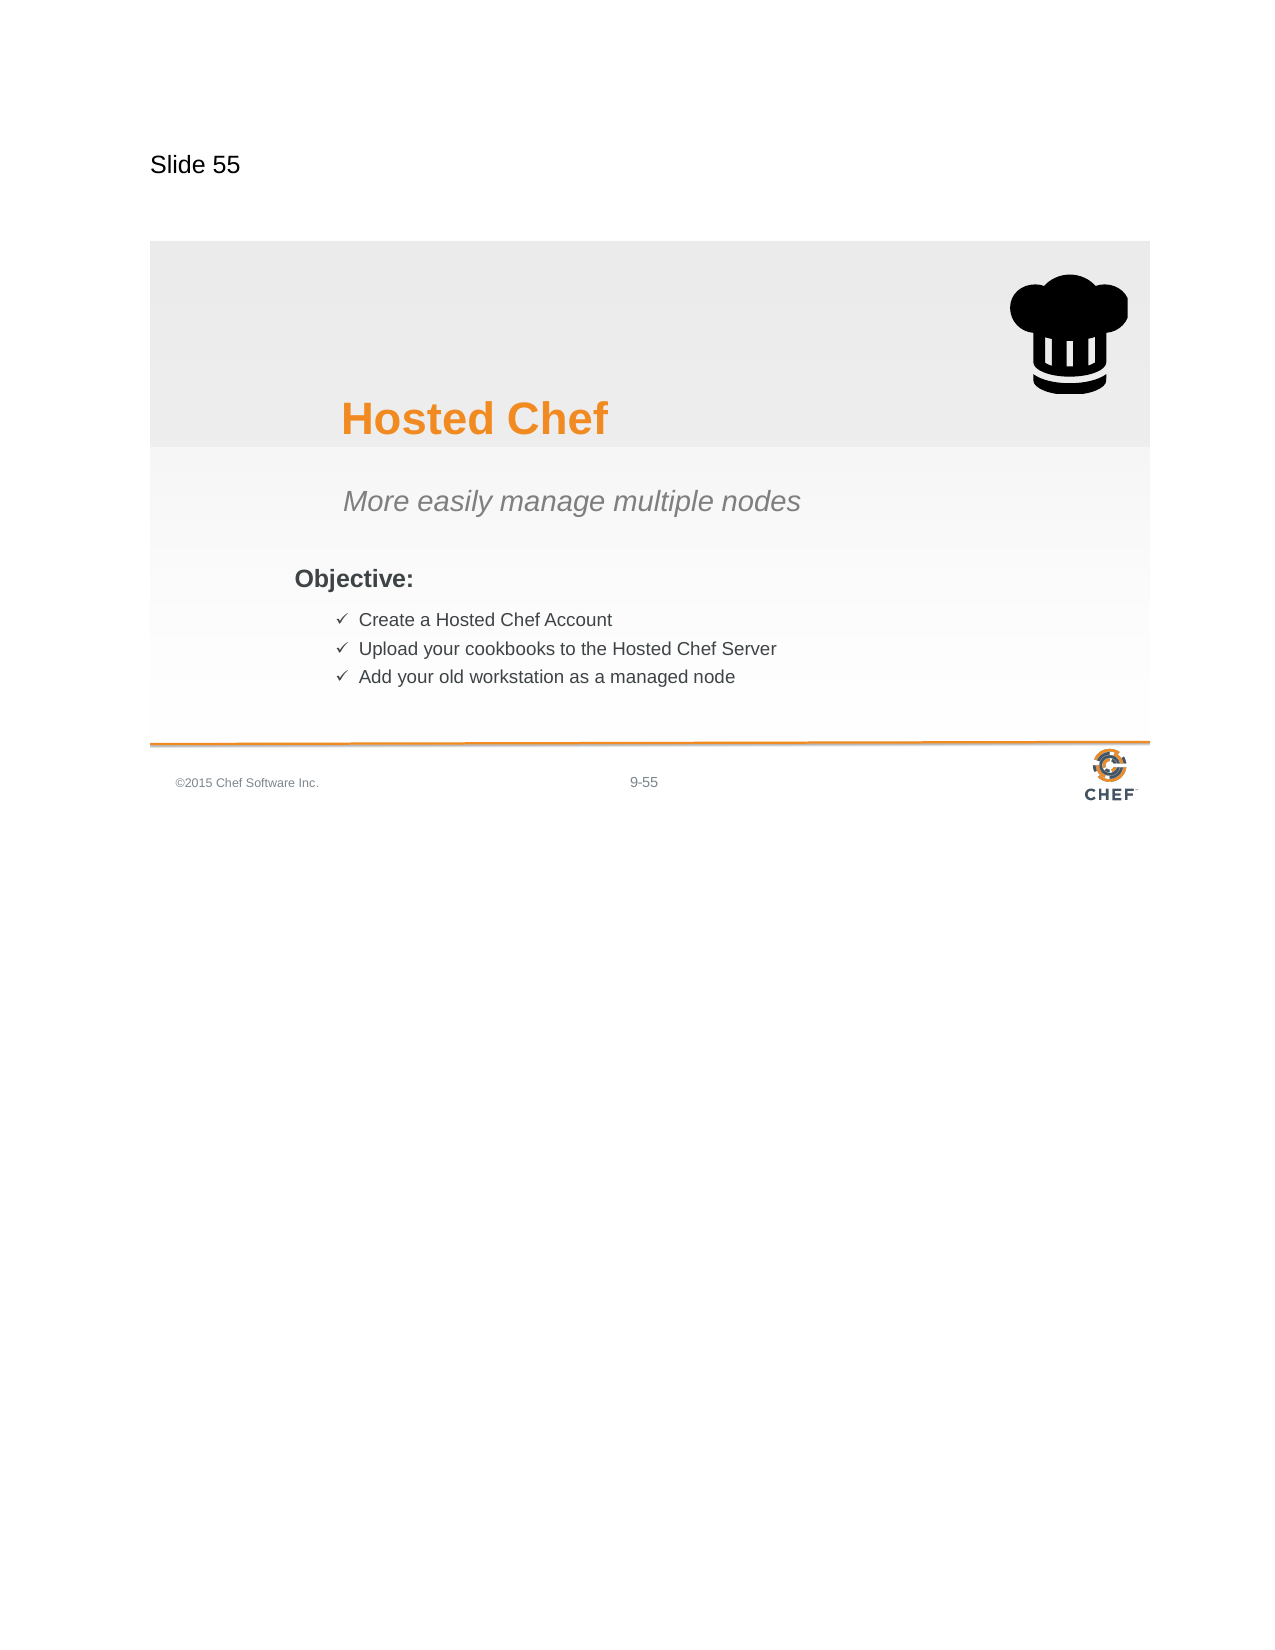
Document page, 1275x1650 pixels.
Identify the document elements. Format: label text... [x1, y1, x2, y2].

text Slide 55 [150, 150, 1125, 179]
